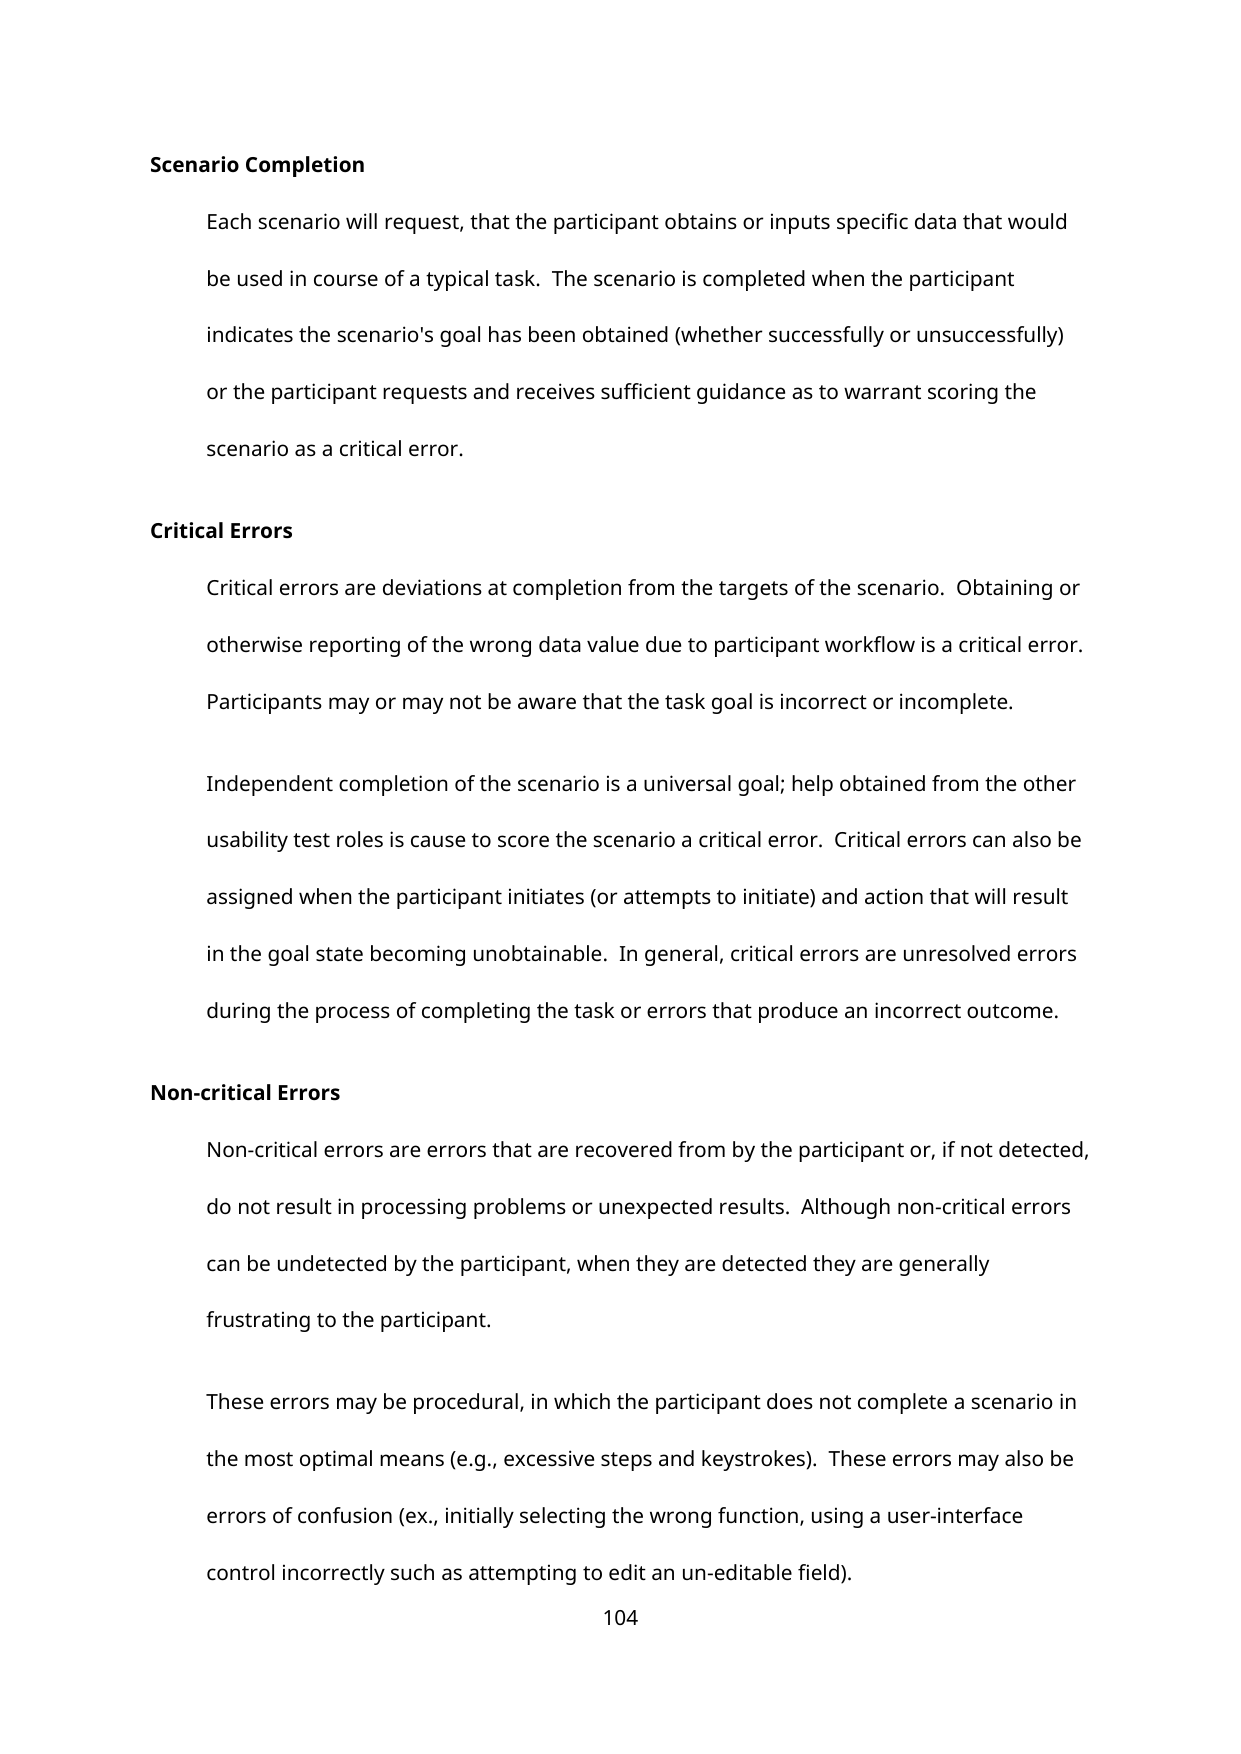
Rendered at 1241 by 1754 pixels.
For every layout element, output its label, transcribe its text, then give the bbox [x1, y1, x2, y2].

text Each scenario will request, that the participant obtains or inputs specific data that would be used in course of a typical task. The scenario is completed when the participant indicates the scenario's goal has been obtained (whether successfully or unsuccessfully) or the participant requests and receives sufficient guidance as to warrant scoring the scenario as a critical error. [206, 207, 1090, 463]
text Critical errors are deviations at completion from the targets of the scenario. Obtaining or otherwise reporting of the wrong data value due to participant workflow is a critical error. Participants may or may not be aware that the task goal is incorrect or incomplete. [206, 573, 1090, 715]
text Independent completion of the scenario is a universal goal; help obtained from the other usability test roles is cause to score the scenario a critical error. Critical errors can also be assigned when the participant initiates (or attempts to initiate) and action that will result in the goal state becoming unobtainable. In general, critical errors are unresolved errors during the process of completing the task or errors that produce an incorrect outcome. [206, 769, 1090, 1025]
text These errors may be procedural, in which the participant does not complete a scenario in the most optimal means (e.g., excessive steps and keystrokes). These errors may also be errors of confusion (ex., initially selecting the wrong function, using a user-interface control incorrectly such as attempting to edit an un-editable field). [206, 1387, 1090, 1587]
subtitle Scenario Completion [150, 150, 1090, 178]
subtitle Non-critical Errors [150, 1078, 1090, 1107]
subtitle Critical Errors [150, 516, 1090, 545]
text Non-critical errors are errors that are recovered from by the participant or, if not detected, do not result in processing problems or unexpected results. Although non-critical errors can be undetected by the participant, when they are detected they are generally frustrating to the participant. [206, 1135, 1090, 1334]
